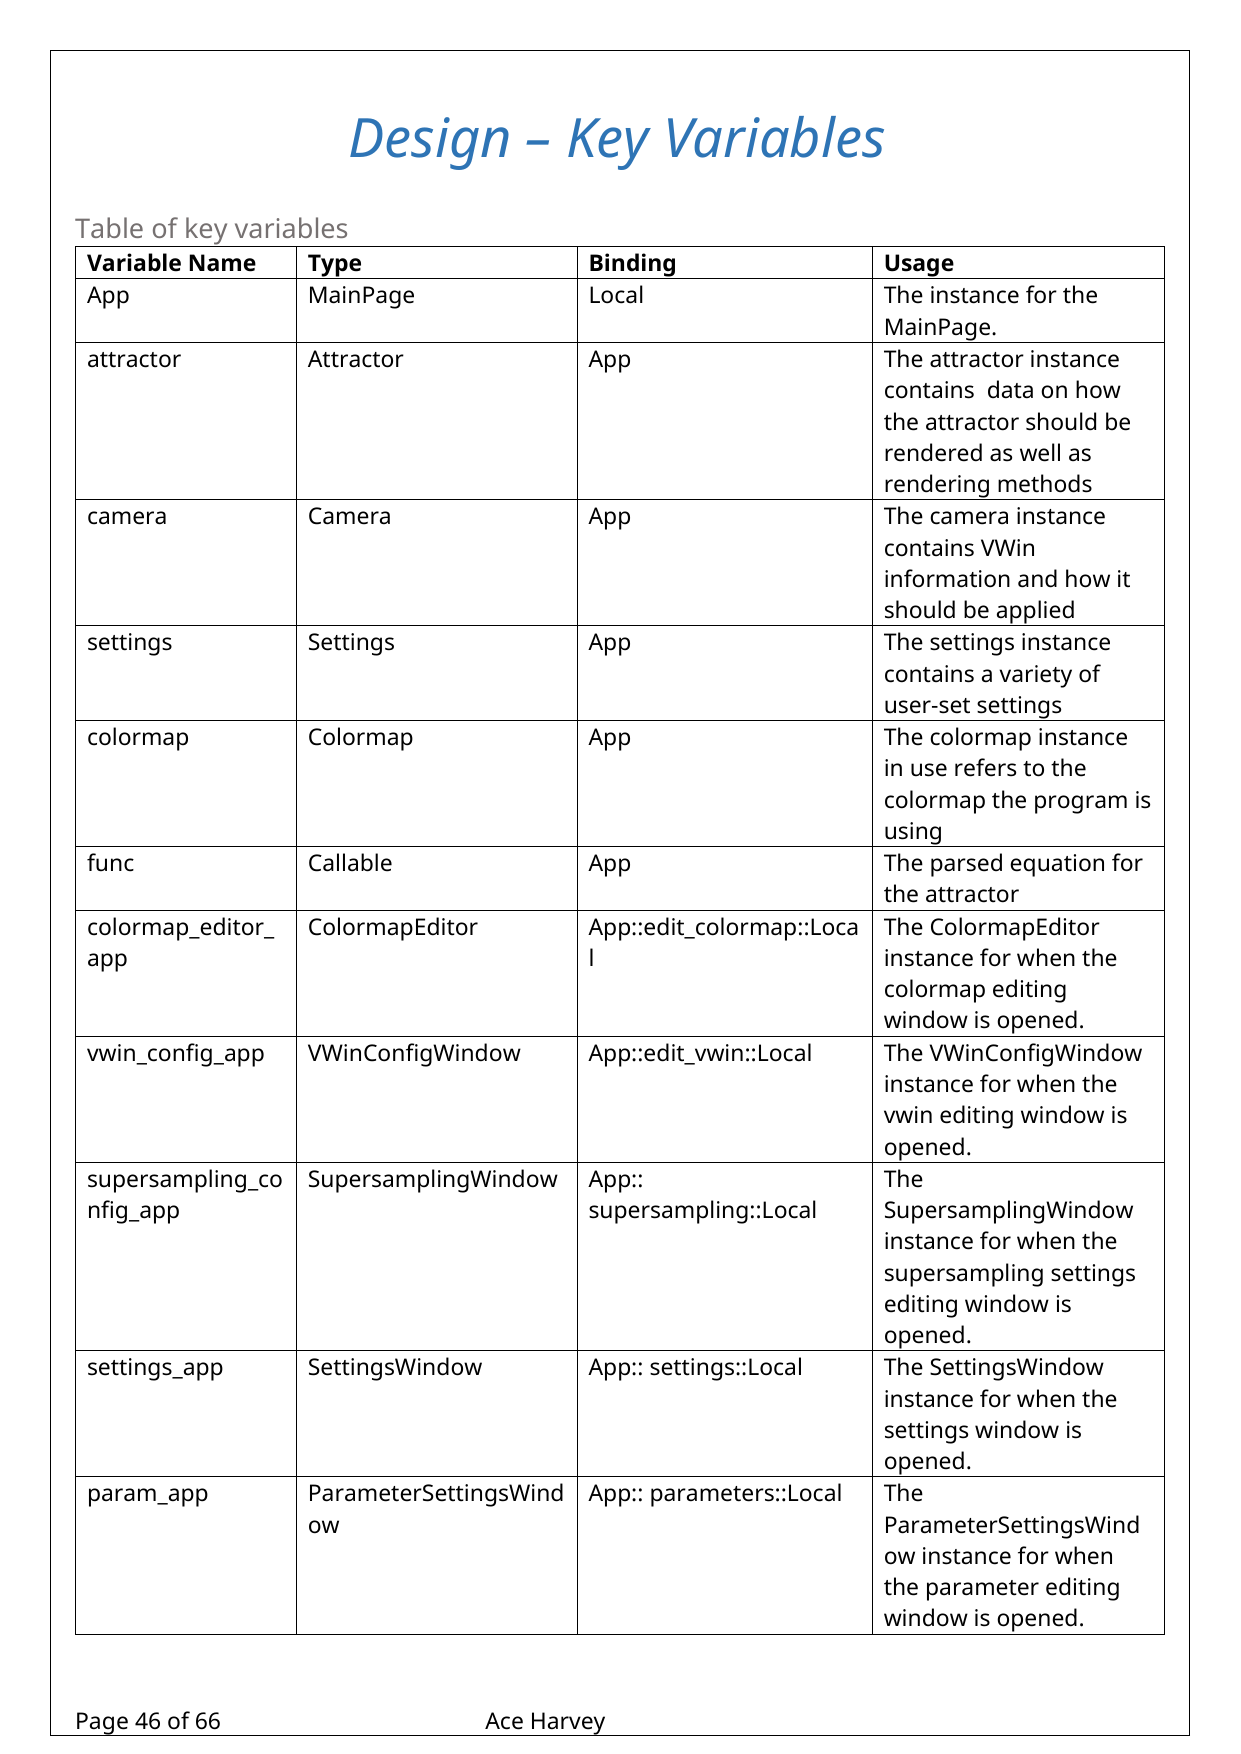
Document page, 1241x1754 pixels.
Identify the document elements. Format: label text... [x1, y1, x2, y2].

table_cell App [578, 626, 872, 720]
table_header Variable Name [76, 247, 296, 278]
table_cell ParameterSettingsWindow [297, 1477, 577, 1633]
table_cell supersampling_config_app [76, 1163, 296, 1350]
table_cell attractor [76, 343, 296, 499]
subtitle Table of key variables [75, 209, 1165, 246]
table_cell App::edit_colormap::Local [578, 911, 872, 1036]
table_cell SettingsWindow [297, 1351, 577, 1476]
table_cell camera [76, 500, 296, 625]
table_cell App::edit_vwin::Local [578, 1037, 872, 1162]
table_cell Camera [297, 500, 577, 625]
table_cell MainPage [297, 279, 577, 342]
table_cell VWinConfigWindow [297, 1037, 577, 1162]
table_cell App [76, 279, 296, 342]
table_cell Colormap [297, 721, 577, 846]
table_cell Settings [297, 626, 577, 720]
table_cell ColormapEditor [297, 911, 577, 1036]
table_cell param_app [76, 1477, 296, 1633]
table_cell App [578, 721, 872, 846]
table_header Usage [873, 247, 1164, 278]
table_cell Attractor [297, 343, 577, 499]
table_cell colormap [76, 721, 296, 846]
table_cell settings_app [76, 1351, 296, 1476]
table_cell func [76, 847, 296, 909]
table_cell The attractor instance contains data on how the attractor should be rendered as well as rendering methods [873, 343, 1164, 499]
table_cell The colormap instance in use refers to the colormap the program is using [873, 721, 1164, 846]
table_cell App:: parameters::Local [578, 1477, 872, 1633]
table_cell vwin_config_app [76, 1037, 296, 1162]
table_cell The SupersamplingWindow instance for when the supersampling settings editing window is opened. [873, 1163, 1164, 1350]
table_cell Callable [297, 847, 577, 909]
table_cell The instance for the MainPage. [873, 279, 1164, 342]
table_cell The ParameterSettingsWindow instance for when the parameter editing window is opened. [873, 1477, 1164, 1633]
table_cell settings [76, 626, 296, 720]
table_cell App:: settings::Local [578, 1351, 872, 1476]
table_cell App [578, 847, 872, 909]
table_header Type [297, 247, 577, 278]
table_cell The SettingsWindow instance for when the settings window is opened. [873, 1351, 1164, 1476]
table_cell The parsed equation for the attractor [873, 847, 1164, 909]
table_cell colormap_editor_app [76, 911, 296, 1036]
subtitle Design – Key Variables [75, 100, 1165, 174]
table_cell The settings instance contains a variety of user-set settings [873, 626, 1164, 720]
table_cell App:: supersampling::Local [578, 1163, 872, 1350]
table_cell The ColormapEditor instance for when the colormap editing window is opened. [873, 911, 1164, 1036]
table_header Binding [578, 247, 872, 278]
table_cell SupersamplingWindow [297, 1163, 577, 1350]
table_cell Local [578, 279, 872, 342]
table_cell App [578, 343, 872, 499]
table_cell The VWinConfigWindow instance for when the vwin editing window is opened. [873, 1037, 1164, 1162]
table_cell App [578, 500, 872, 625]
table_cell The camera instance contains VWin information and how it should be applied [873, 500, 1164, 625]
